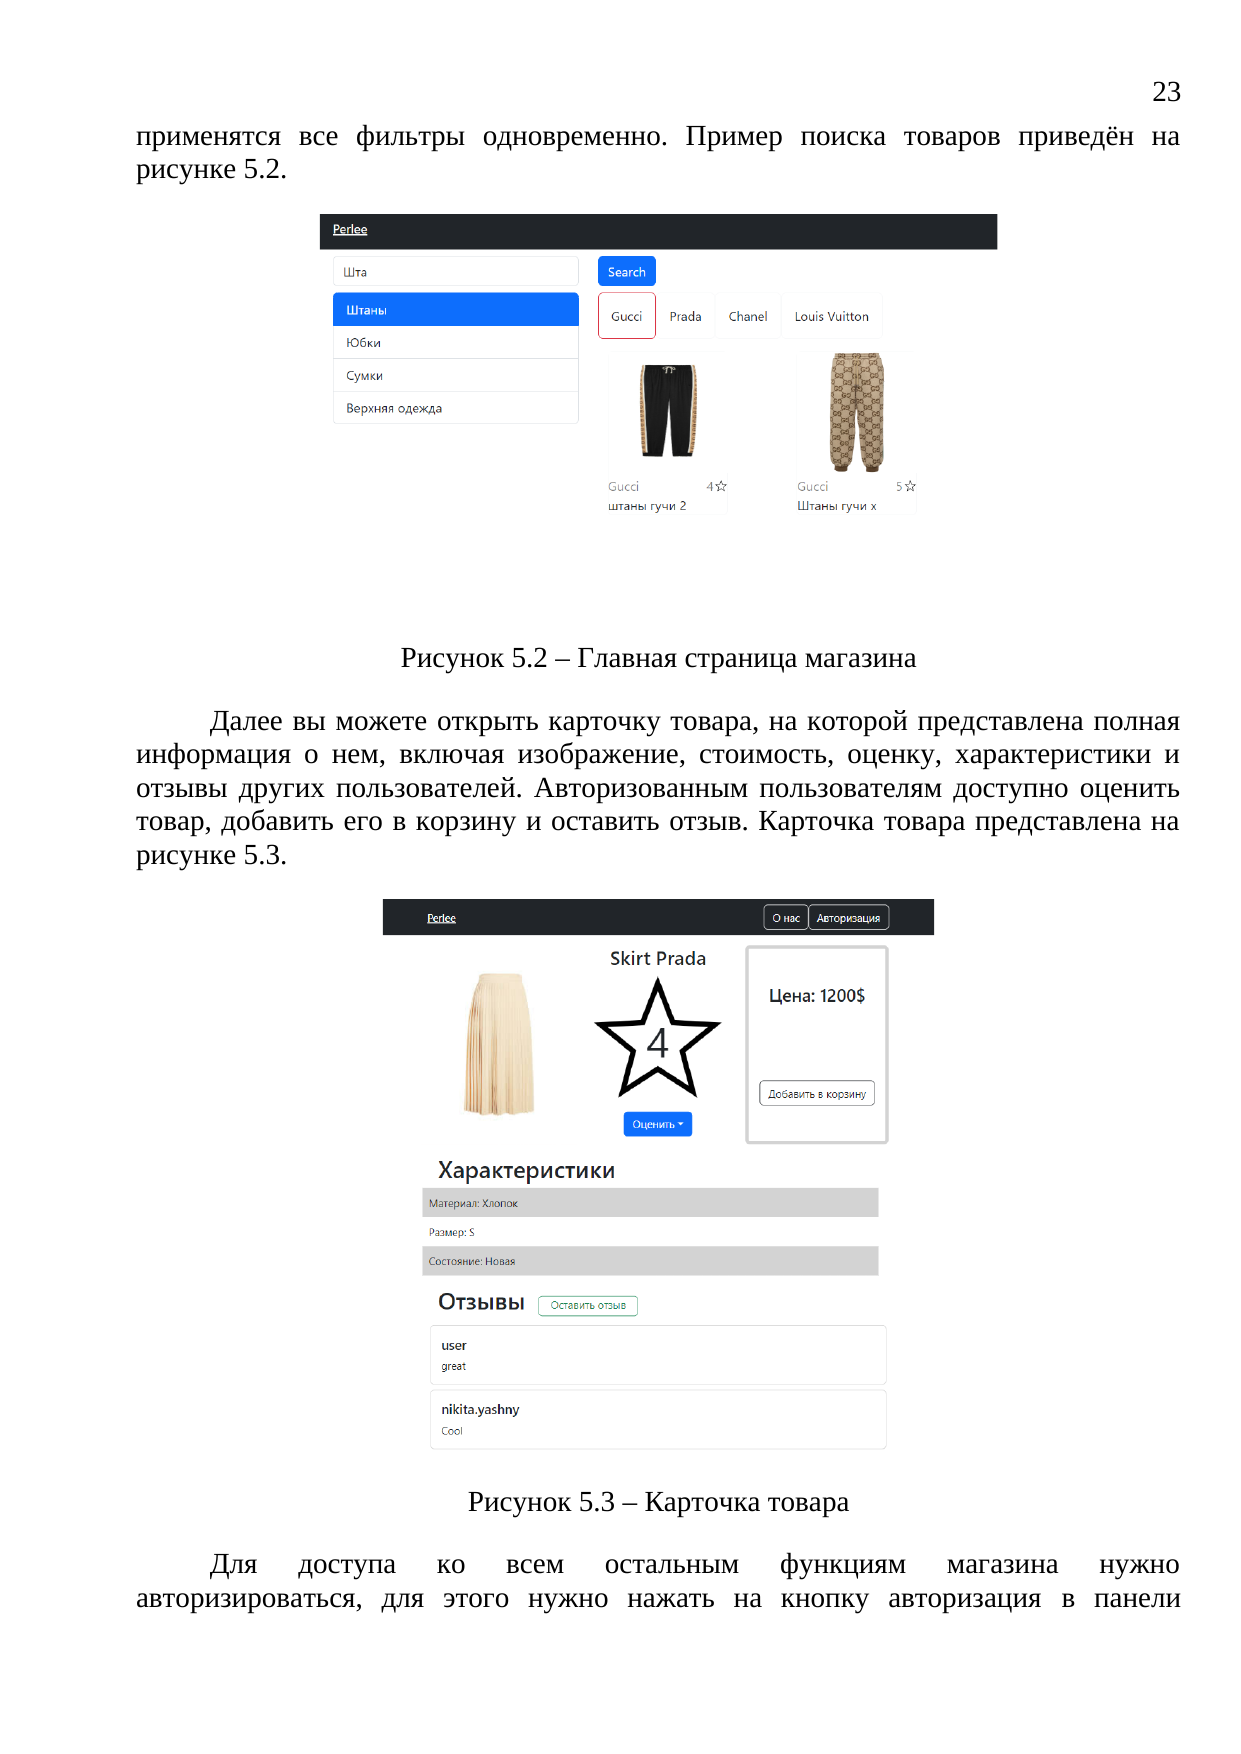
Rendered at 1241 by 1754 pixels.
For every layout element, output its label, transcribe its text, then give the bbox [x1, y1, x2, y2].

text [136, 118, 1181, 185]
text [136, 1546, 1181, 1613]
picture [319, 214, 998, 615]
text Рисунок 5.2 – Главная страница магазина [136, 640, 1181, 673]
text Далее вы можете открыть карточку товара, на которой представлена полная информация о нем, включая изображение, стоимость, оценку, характеристики и отзывы других пользователей. Авторизованным пользователям доступно оценить товар, добавить его в корзину и оставить отзыв. Карточка товара представлена на рисунке 5.3. [136, 703, 1181, 870]
picture [382, 899, 935, 1459]
text Рисунок 5.3 – Карточка товара [136, 1484, 1181, 1517]
